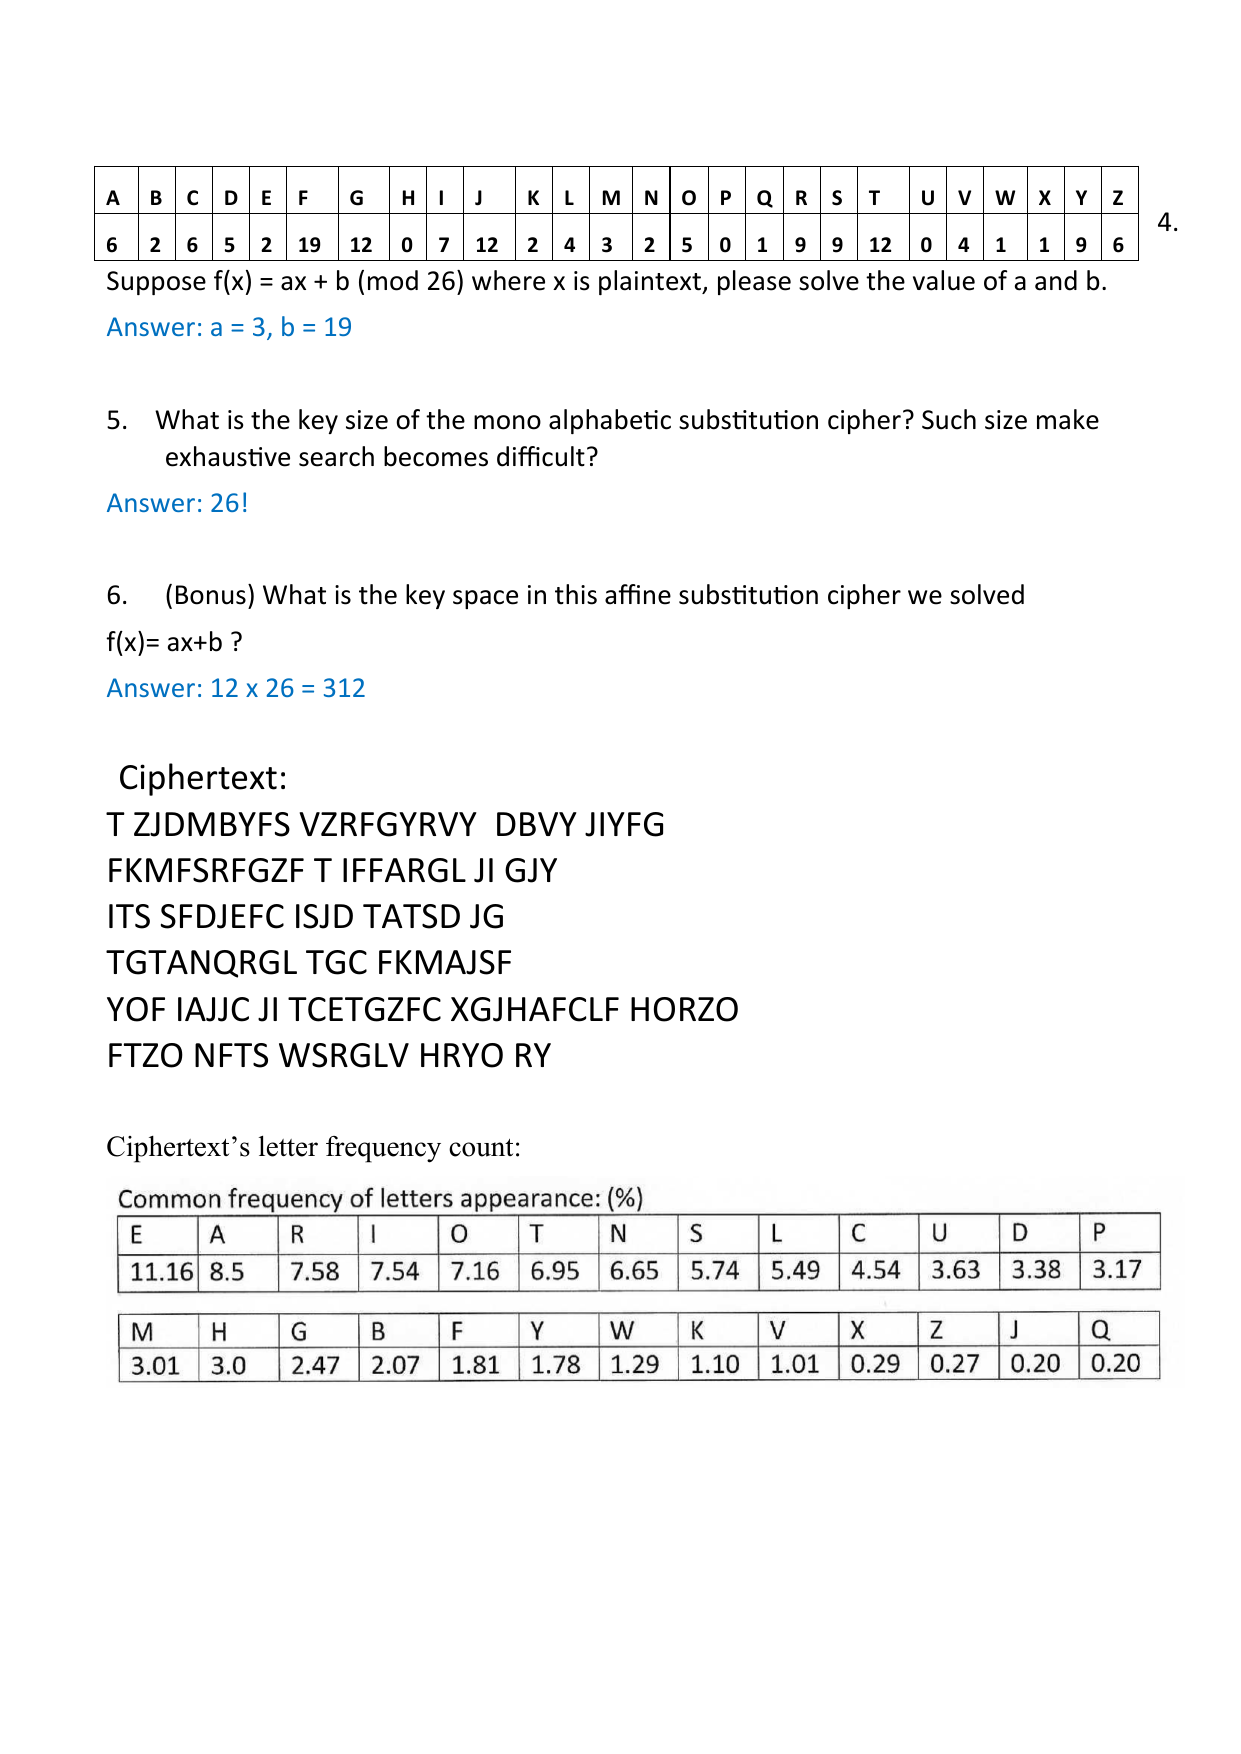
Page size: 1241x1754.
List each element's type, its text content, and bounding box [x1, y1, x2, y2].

text f(x)= ax+b ? [106, 622, 1230, 658]
text TGTANQRGL TGC FKMAJSF [106, 945, 1230, 982]
table_header N [633, 167, 669, 213]
table_header U [910, 167, 946, 213]
table_header Q [746, 167, 783, 213]
table_cell 7 [427, 214, 463, 260]
text Answer: a = 3, b = 19 [106, 307, 1230, 344]
table_cell 0 [709, 214, 745, 260]
table_cell 12 [464, 214, 515, 260]
table_cell 5 [213, 214, 249, 260]
table_header V [947, 167, 983, 213]
table_cell 0 [910, 214, 946, 260]
table_header P [709, 167, 745, 213]
table_header I [427, 167, 463, 213]
picture [106, 1176, 1186, 1388]
table_header J [464, 167, 515, 213]
text 4. Suppose f(x) = ax + b (mod 26) where x is plaintext, please solve the value of a and b. [106, 202, 1230, 298]
table_cell 9 [784, 214, 820, 260]
text YOF IAJJC JI TCETGZFC XGJHAFCLF HORZO [106, 992, 1230, 1028]
table_header F [287, 167, 338, 213]
table_cell 3 [590, 214, 632, 260]
text T ZJDMBYFS VZRFGYRVY DBVY JIYFG [106, 807, 1230, 843]
text Answer: 12 x 26 = 312 [106, 668, 1230, 705]
table_cell 1 [984, 214, 1027, 260]
table_cell 2 [250, 214, 286, 260]
table_cell 6 [176, 214, 212, 260]
table_header B [139, 167, 175, 213]
table_cell 19 [287, 214, 338, 260]
text ITS SFDJEFC ISJD TATSD JG [106, 899, 1230, 936]
table_header D [213, 167, 249, 213]
table_cell 12 [339, 214, 389, 260]
table_cell 6 [1102, 214, 1138, 260]
table_header K [516, 167, 552, 213]
table_header E [250, 167, 286, 213]
table_header Z [1102, 167, 1138, 213]
table_cell 9 [821, 214, 857, 260]
table_header M [590, 167, 632, 213]
table_cell 2 [633, 214, 669, 260]
text Ciphertext: [118, 760, 1230, 797]
table_header G [339, 167, 389, 213]
table_header X [1028, 167, 1064, 213]
table_cell 4 [553, 214, 589, 260]
table_cell 2 [516, 214, 552, 260]
table_header C [176, 167, 212, 213]
table_cell 6 [95, 214, 138, 260]
table_cell 1 [1028, 214, 1064, 260]
table_header S [821, 167, 857, 213]
table_header Y [1065, 167, 1101, 213]
text FTZO NFTS WSRGLV HRYO RY [106, 1038, 1230, 1075]
table_cell 0 [390, 214, 426, 260]
table_cell 2 [139, 214, 175, 260]
table_header R [784, 167, 820, 213]
table_cell 4 [947, 214, 983, 260]
table_header A [95, 167, 138, 213]
table_cell 1 [746, 214, 783, 260]
text 5. What is the key size of the mono alphabetic substitution cipher? Such size make exhaustive search becomes difficult? [106, 400, 1230, 473]
table_header L [553, 167, 589, 213]
table_header O [671, 167, 708, 213]
table_cell 12 [858, 214, 909, 260]
text Ciphertext’s letter frequency count: [106, 1127, 1230, 1164]
table_header H [390, 167, 426, 213]
table_header W [984, 167, 1027, 213]
text 6. (Bonus) What is the key space in this affine substitution cipher we solved [106, 575, 1230, 612]
table_cell 9 [1065, 214, 1101, 260]
text FKMFSRFGZF T IFFARGL JI GJY [106, 853, 1230, 890]
table_header T [858, 167, 909, 213]
table_cell 5 [671, 214, 708, 260]
text Answer: 26! [106, 483, 1230, 520]
